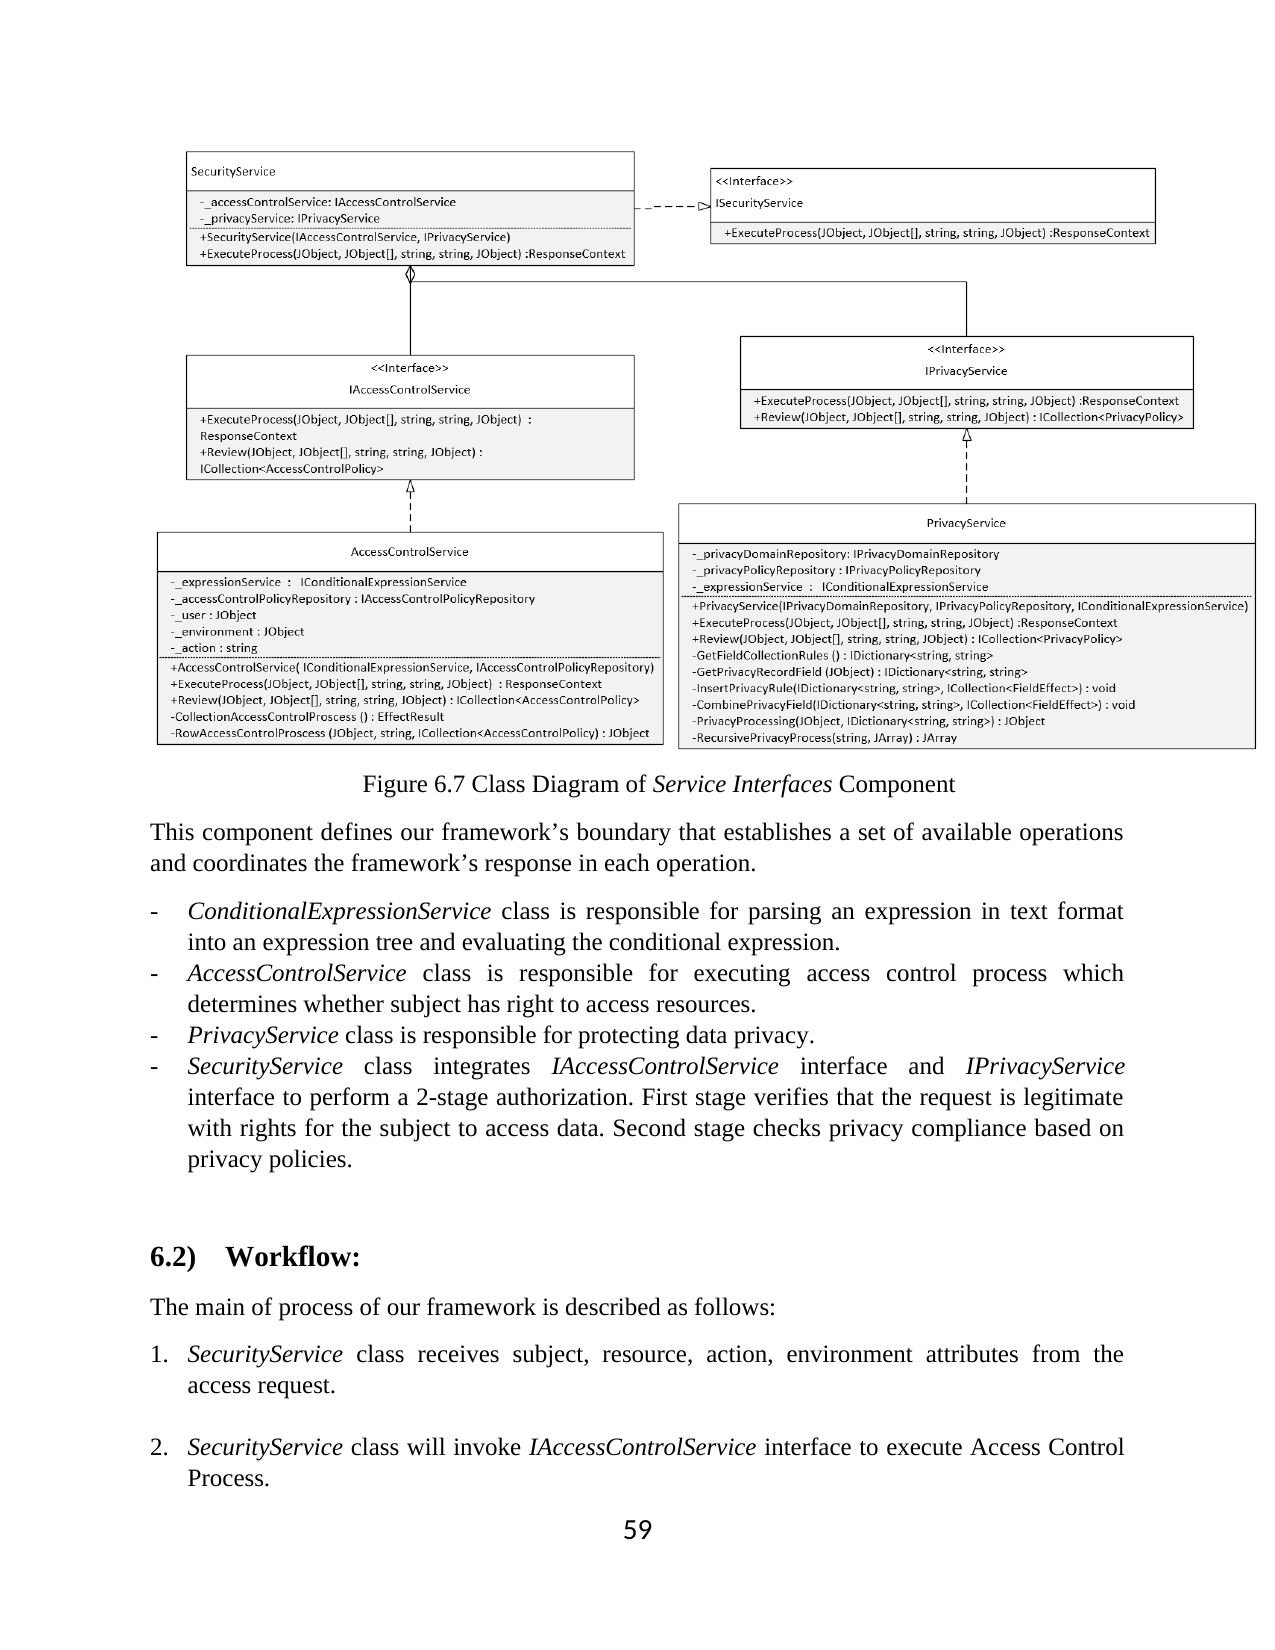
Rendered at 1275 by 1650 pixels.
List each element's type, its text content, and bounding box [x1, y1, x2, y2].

list SecurityService class receives subject, resource, action, environment attributes from the access request. [150, 1339, 1125, 1399]
text The main of process of our framework is described as follows: [150, 1292, 1125, 1320]
list Workflow: [150, 1239, 1125, 1272]
list SecurityService class will invoke IAccessControlService interface to execute Access Control Process. [150, 1432, 1125, 1492]
text Figure 6.7 Class Diagram of Service Interfaces Component [225, 769, 1125, 798]
list ConditionalExpressionService class is responsible for parsing an expression in text format into an expression tree and evaluating the conditional expression. [150, 896, 1125, 956]
list AccessControlService class is responsible for executing access control process which determines whether subject has right to access resources. [150, 958, 1125, 1018]
list SecurityService class integrates IAccessControlService interface and IPrivacyService interface to perform a 2-stage authorization. First stage verifies that the request is legitimate with rights for the subject to access data. Second stage checks privacy compliance based on privacy policies. [150, 1051, 1125, 1173]
text This component defines our framework’s boundary that establishes a set of available operations and coordinates the framework’s response in each operation. [150, 817, 1125, 877]
list PrivacyService class is responsible for protecting data privacy. [150, 1020, 1125, 1049]
picture [150, 150, 1259, 751]
